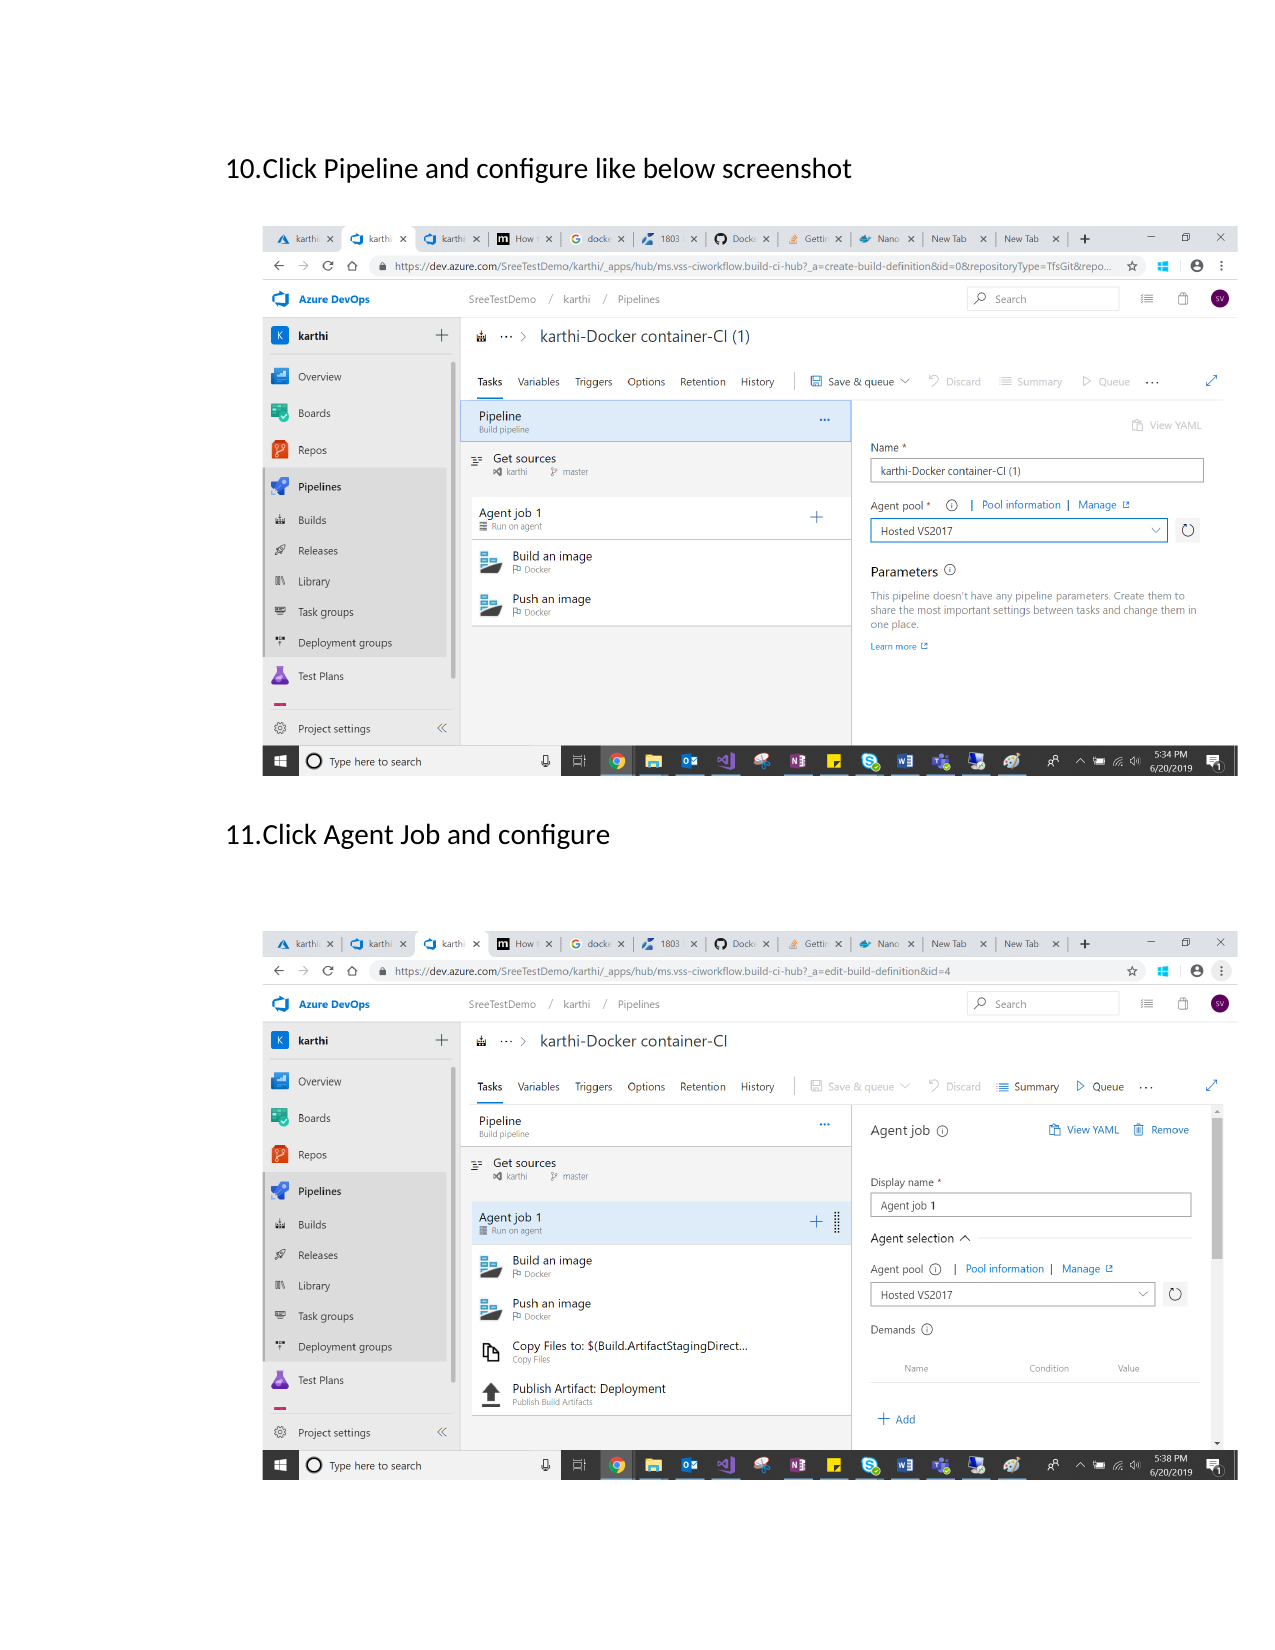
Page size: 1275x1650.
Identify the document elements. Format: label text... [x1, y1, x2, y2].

list Click Agent Job and configure [225, 816, 1125, 852]
list Click Pipeline and configure like below screenshot [225, 150, 1125, 186]
picture [262, 931, 1238, 1480]
picture [262, 226, 1238, 776]
